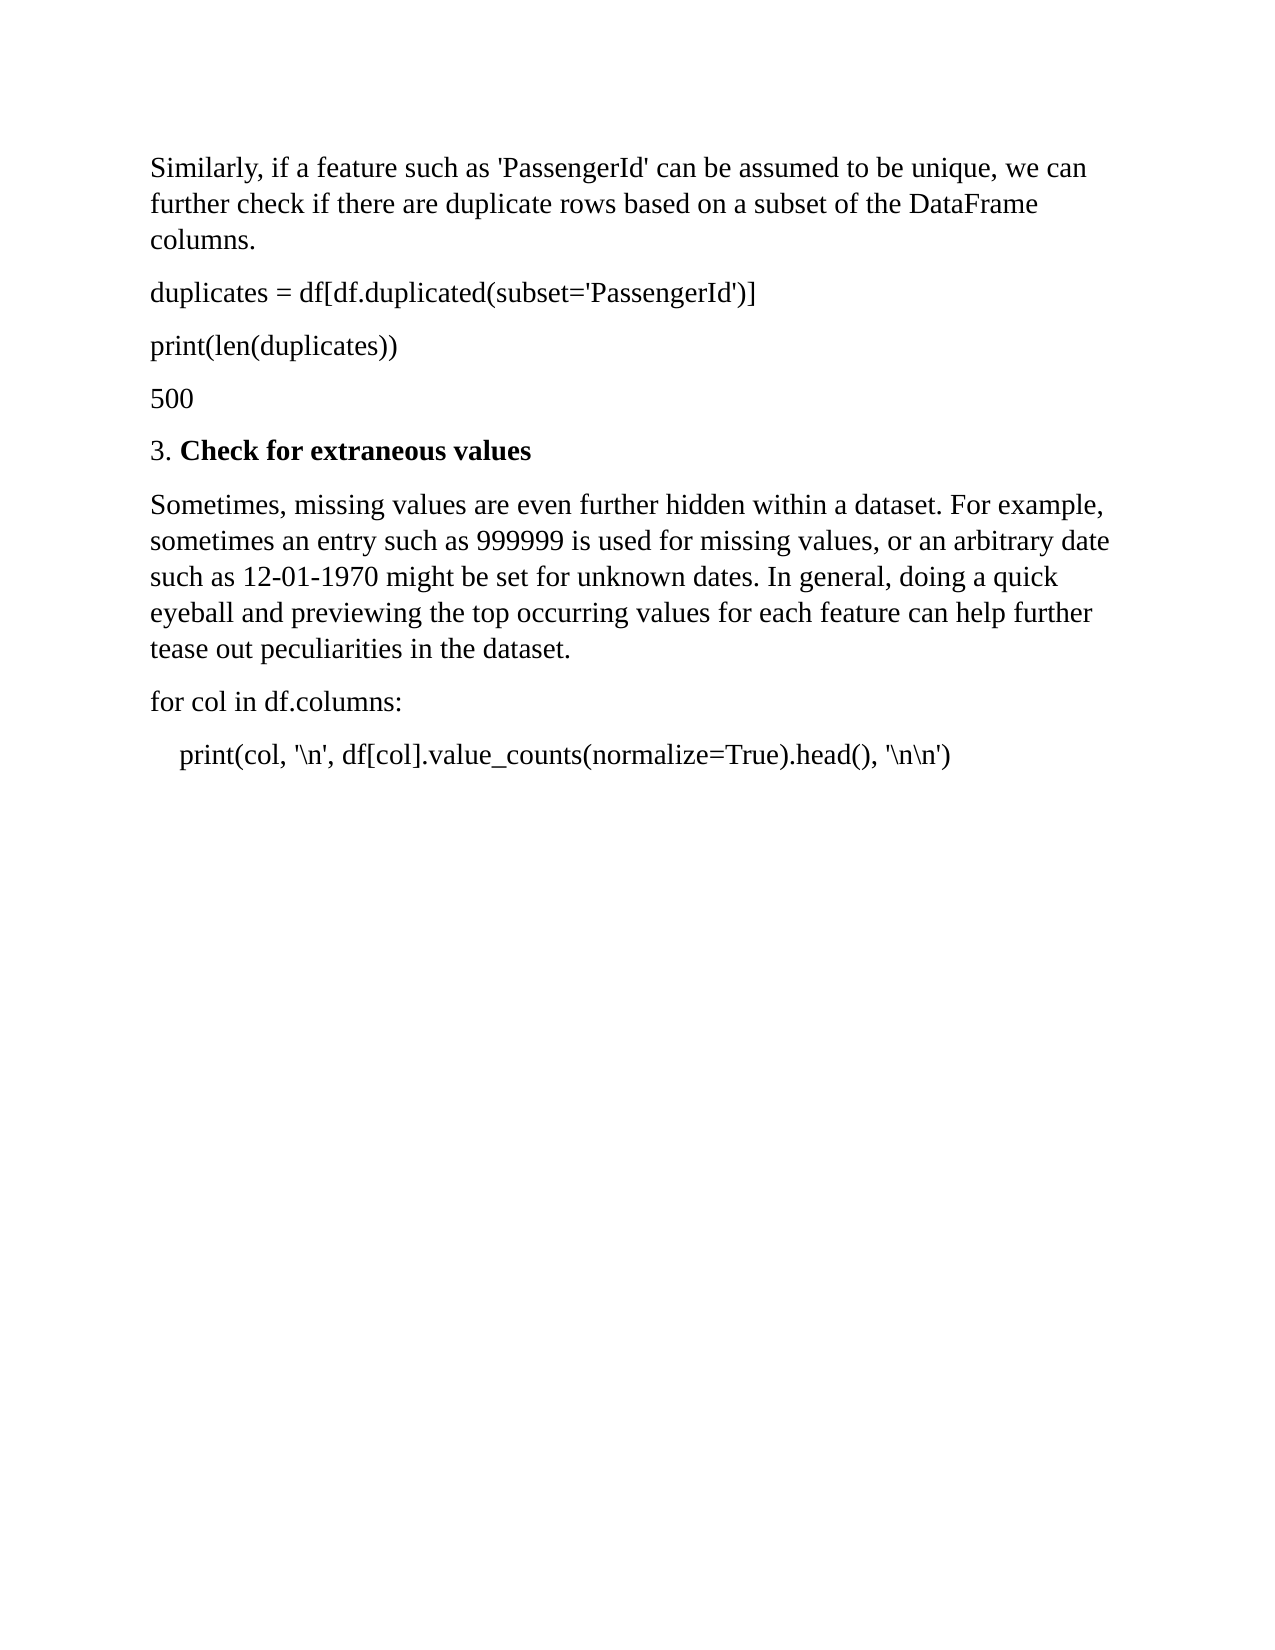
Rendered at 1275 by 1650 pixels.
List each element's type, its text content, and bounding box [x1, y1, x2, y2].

text duplicates = df[df.duplicated(subset='PassengerId')] [150, 275, 1125, 309]
text 500 [150, 381, 1125, 414]
text Sometimes, missing values are even further hidden within a dataset. For example, sometimes an entry such as 999999 is used for missing values, or an arbitrary date such as 12-01-1970 might be set for unknown dates. In general, doing a quick eyeball and previewing the top occurring values for each feature can help further tease out peculiarities in the dataset. [150, 487, 1125, 665]
text Similarly, if a feature such as 'PassengerId' can be assumed to be unique, we can further check if there are duplicate rows based on a subset of the DataFrame columns. [150, 150, 1125, 256]
text print(col, '\n', df[col].value_counts(normalize=True).head(), '\n\n') [150, 737, 1125, 771]
text for col in df.columns: [150, 684, 1125, 718]
text print(len(duplicates)) [150, 328, 1125, 361]
text 3. Check for extraneous values [150, 433, 1125, 467]
